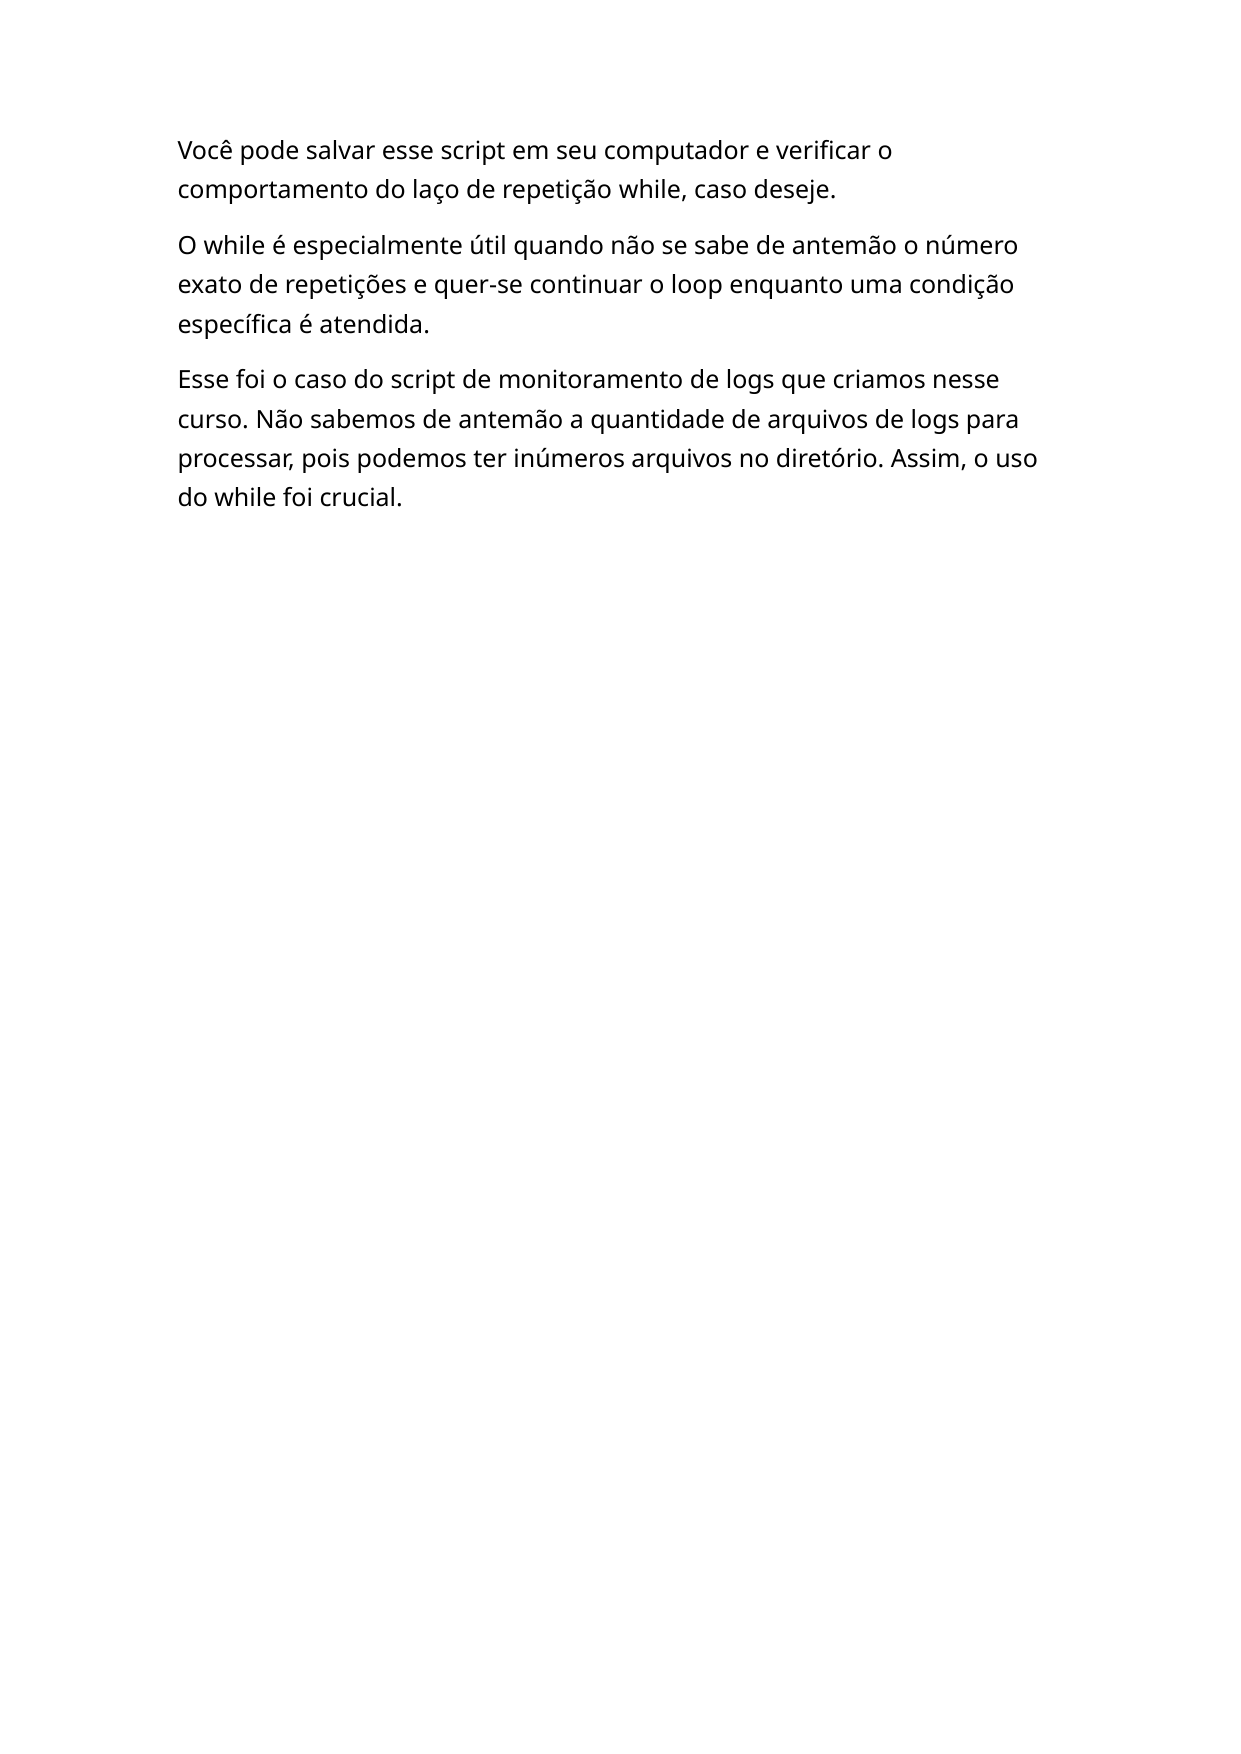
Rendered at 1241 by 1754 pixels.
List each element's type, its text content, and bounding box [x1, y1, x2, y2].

text Você pode salvar esse script em seu computador e verificar o comportamento do laço de repetição while, caso deseje. [177, 133, 1063, 206]
text O while é especialmente útil quando não se sabe de antemão o número exato de repetições e quer-se continuar o loop enquanto uma condição específica é atendida. [177, 228, 1063, 340]
text Esse foi o caso do script de monitoramento de logs que criamos nesse curso. Não sabemos de antemão a quantidade de arquivos de logs para processar, pois podemos ter inúmeros arquivos no diretório. Assim, o uso do while foi crucial. [177, 362, 1063, 514]
